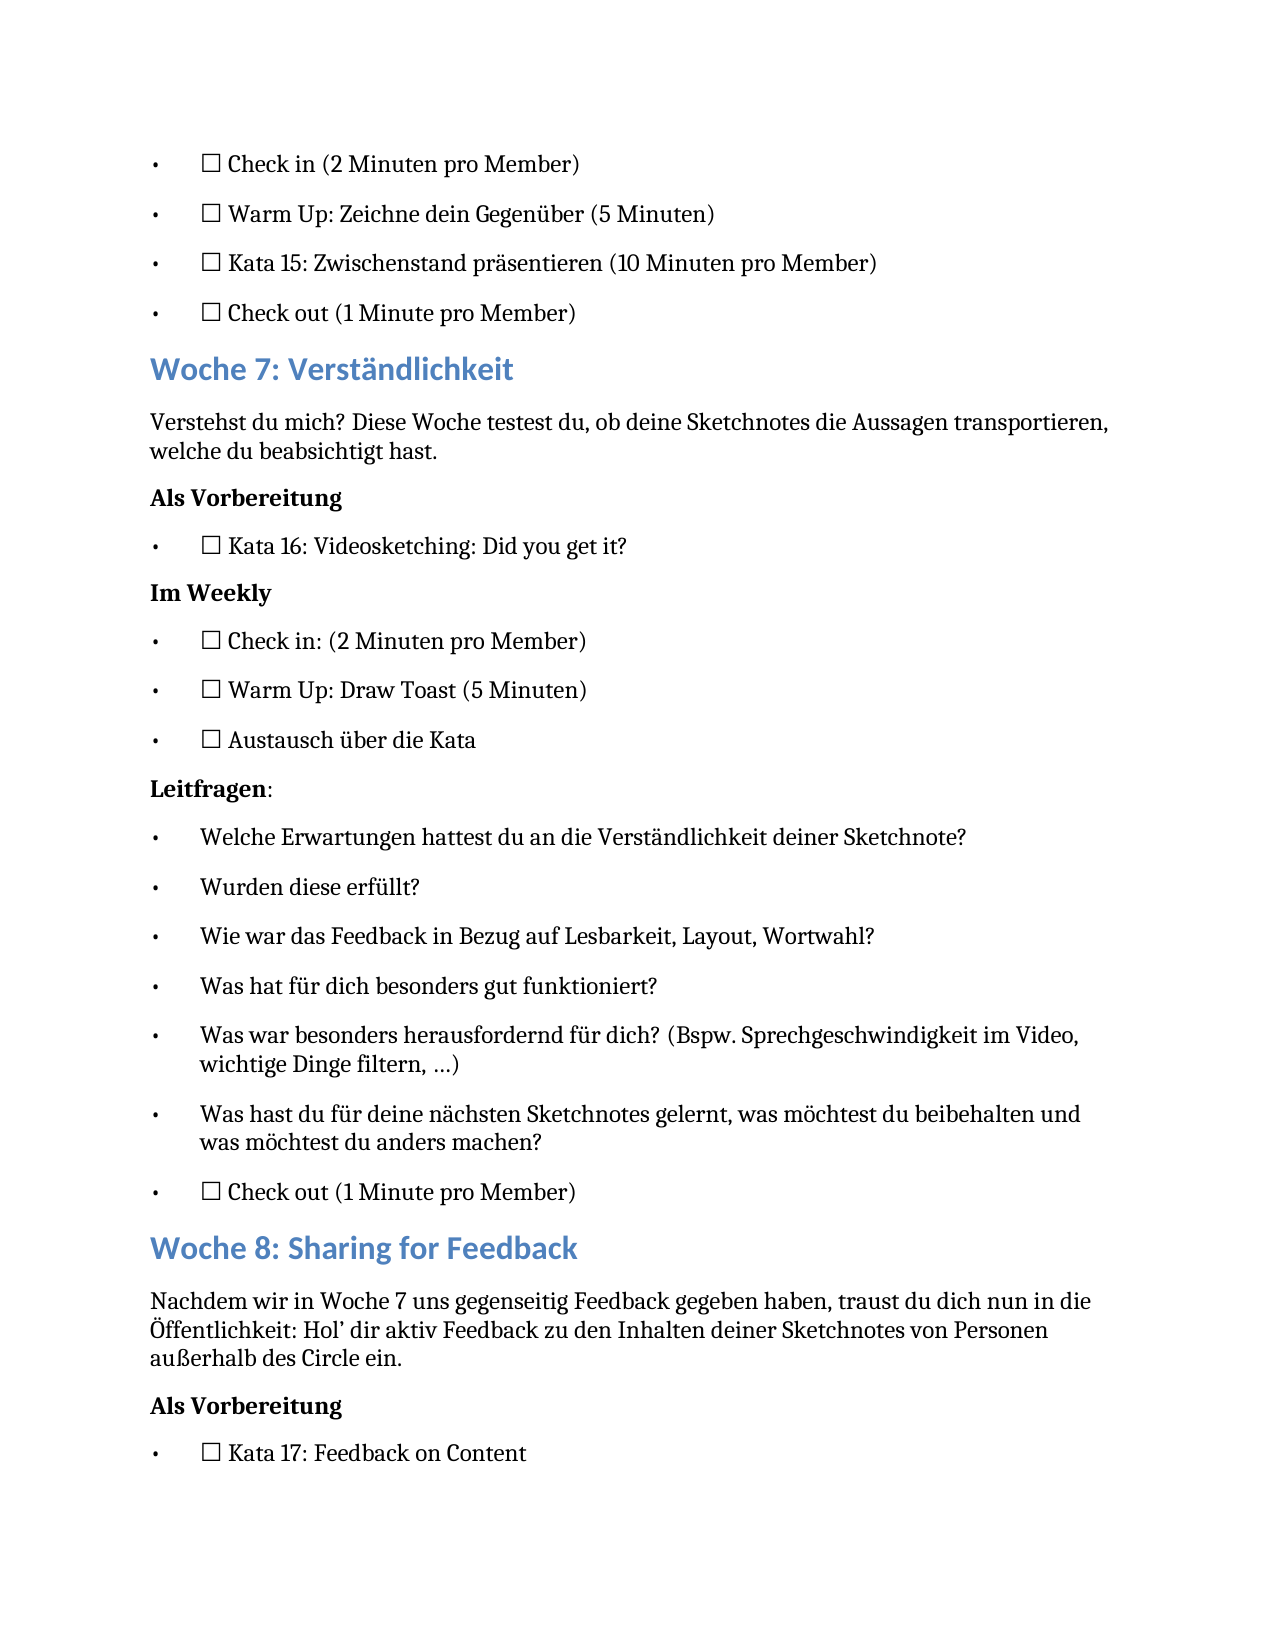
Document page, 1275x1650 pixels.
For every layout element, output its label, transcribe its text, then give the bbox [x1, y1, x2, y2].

list ☐ Warm Up: Zeichne dein Gegenüber (5 Minuten) [150, 199, 1125, 228]
list Was hat für dich besonders gut funktioniert? [150, 972, 1125, 1000]
text Als Vorbereitung [150, 1392, 1125, 1421]
list Wurden diese erfüllt? [150, 872, 1125, 901]
list ☐ Kata 16: Videosketching: Did you get it? [150, 532, 1125, 560]
list ☐ Warm Up: Draw Toast (5 Minuten) [150, 676, 1125, 705]
text Als Vorbereitung [150, 484, 1125, 513]
text Leitfragen: [150, 775, 1125, 804]
text Verstehst du mich? Diese Woche testest du, ob deine Sketchnotes die Aussagen transportieren, welche du beabsichtigt hast. [150, 408, 1125, 465]
list ☐ Kata 15: Zwischenstand präsentieren (10 Minuten pro Member) [150, 249, 1125, 278]
list ☐ Check in (2 Minuten pro Member) [150, 150, 1125, 179]
subtitle Woche 8: Sharing for Feedback [150, 1227, 1125, 1268]
list Welche Erwartungen hattest du an die Verständlichkeit deiner Sketchnote? [150, 823, 1125, 852]
text Im Weekly [150, 579, 1125, 608]
list ☐ Check in: (2 Minuten pro Member) [150, 627, 1125, 655]
text Nachdem wir in Woche 7 uns gegenseitig Feedback gegeben haben, traust du dich nun in die Öffentlichkeit: Hol’ dir aktiv Feedback zu den Inhalten deiner Sketchnotes von Personen außerhalb des Circle ein. [150, 1287, 1125, 1373]
list ☐ Check out (1 Minute pro Member) [150, 1178, 1125, 1207]
list Wie war das Feedback in Bezug auf Lesbarkeit, Layout, Wortwahl? [150, 922, 1125, 951]
list ☐ Check out (1 Minute pro Member) [150, 299, 1125, 327]
list ☐ Kata 17: Feedback on Content [150, 1439, 1125, 1468]
list Was hast du für deine nächsten Sketchnotes gelernt, was möchtest du beibehalten und was möchtest du anders machen? [150, 1099, 1125, 1157]
subtitle Woche 7: Verständlichkeit [150, 348, 1125, 389]
list Was war besonders herausfordernd für dich? (Bspw. Sprechgeschwindigkeit im Video, wichtige Dinge filtern, …) [150, 1021, 1125, 1079]
list ☐ Austausch über die Kata [150, 726, 1125, 754]
